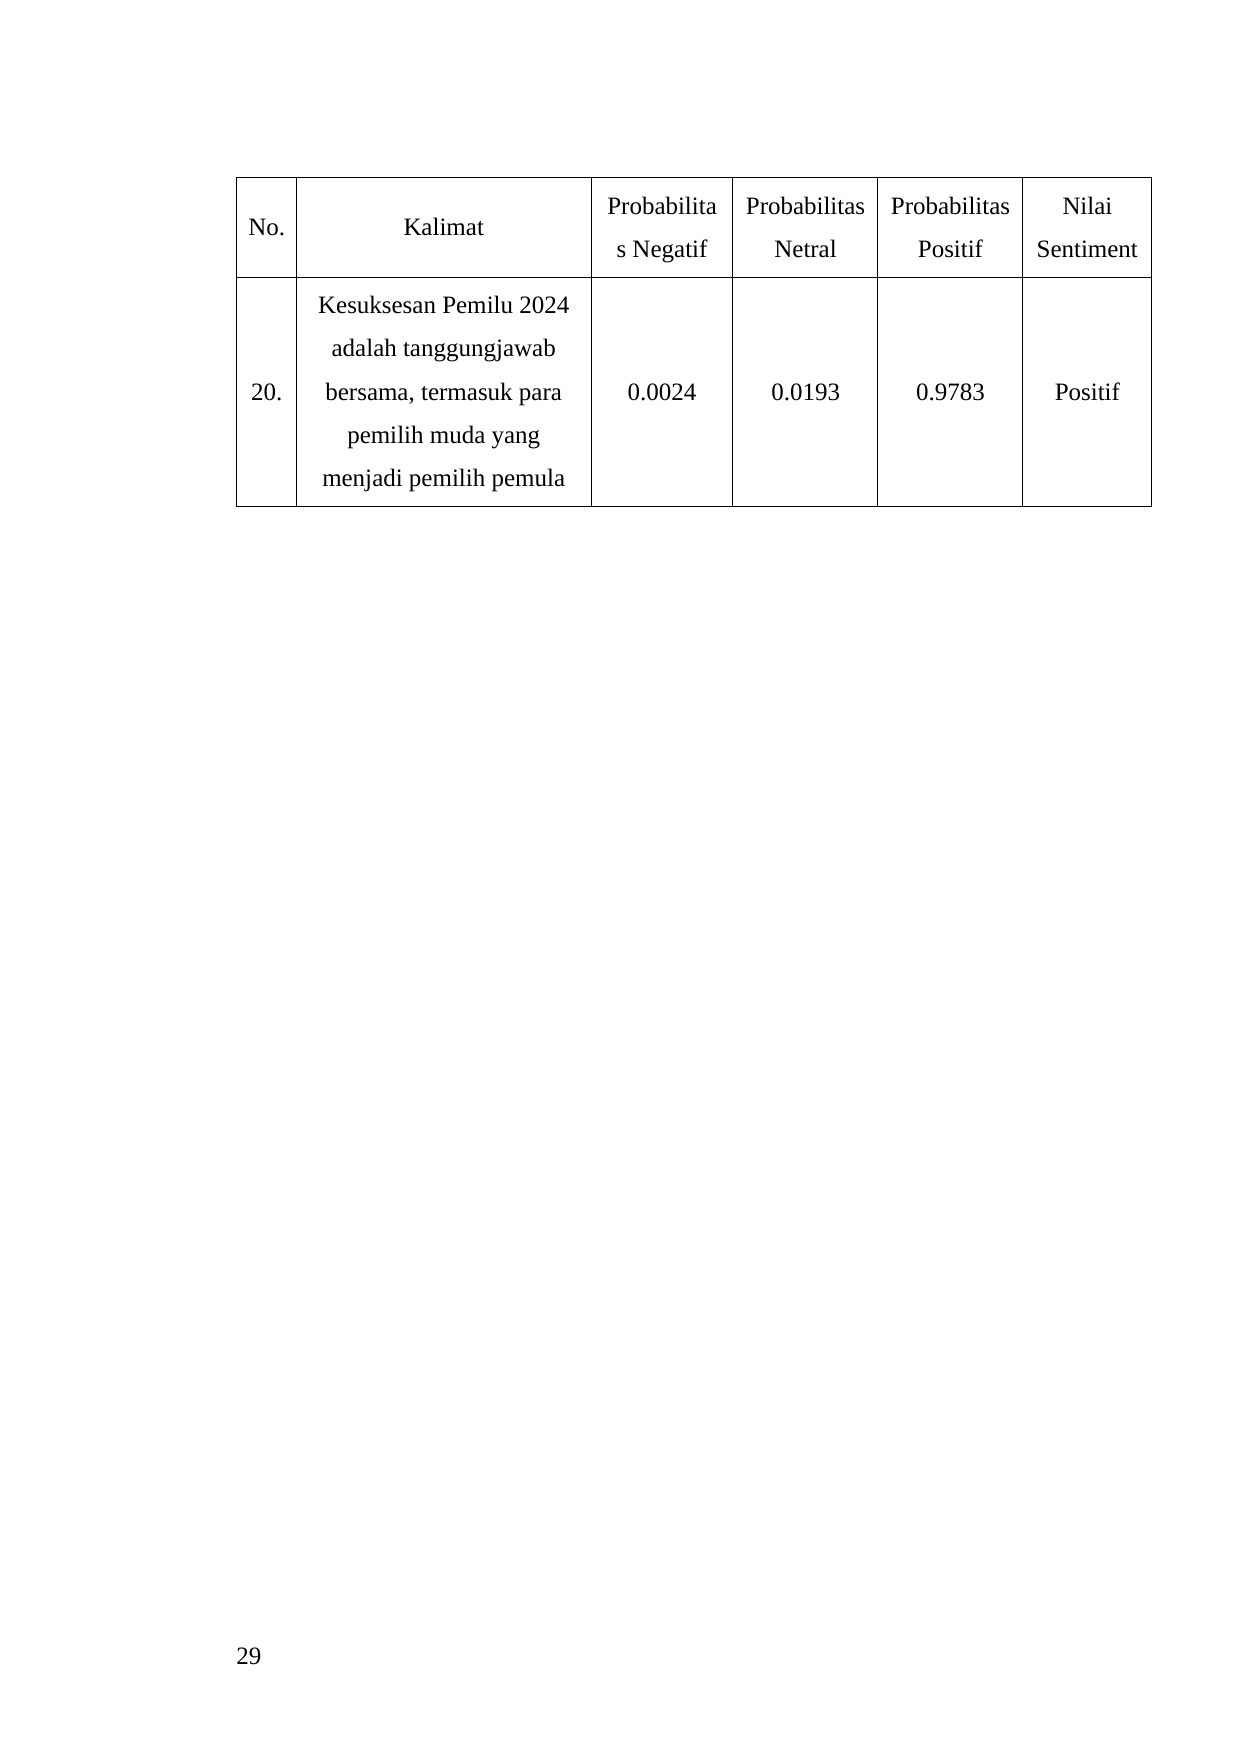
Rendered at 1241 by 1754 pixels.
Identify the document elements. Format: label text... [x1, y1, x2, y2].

table_cell Kesuksesan Pemilu 2024 adalah tanggungjawab bersama, termasuk para pemilih muda yang menjadi pemilih pemula [297, 278, 591, 506]
table_cell 0.0193 [733, 278, 877, 506]
table_header Probabilitas Netral [733, 178, 877, 277]
table_header Nilai Sentiment [1023, 178, 1151, 277]
table_cell Positif [1023, 278, 1151, 506]
table_cell 20. [237, 278, 296, 506]
table_header No. [237, 178, 296, 277]
table_header Probabilitas Negatif [592, 178, 732, 277]
table_cell 0.9783 [878, 278, 1022, 506]
table_header Probabilitas Positif [878, 178, 1022, 277]
table_cell 0.0024 [592, 278, 732, 506]
table_header Kalimat [297, 178, 591, 277]
